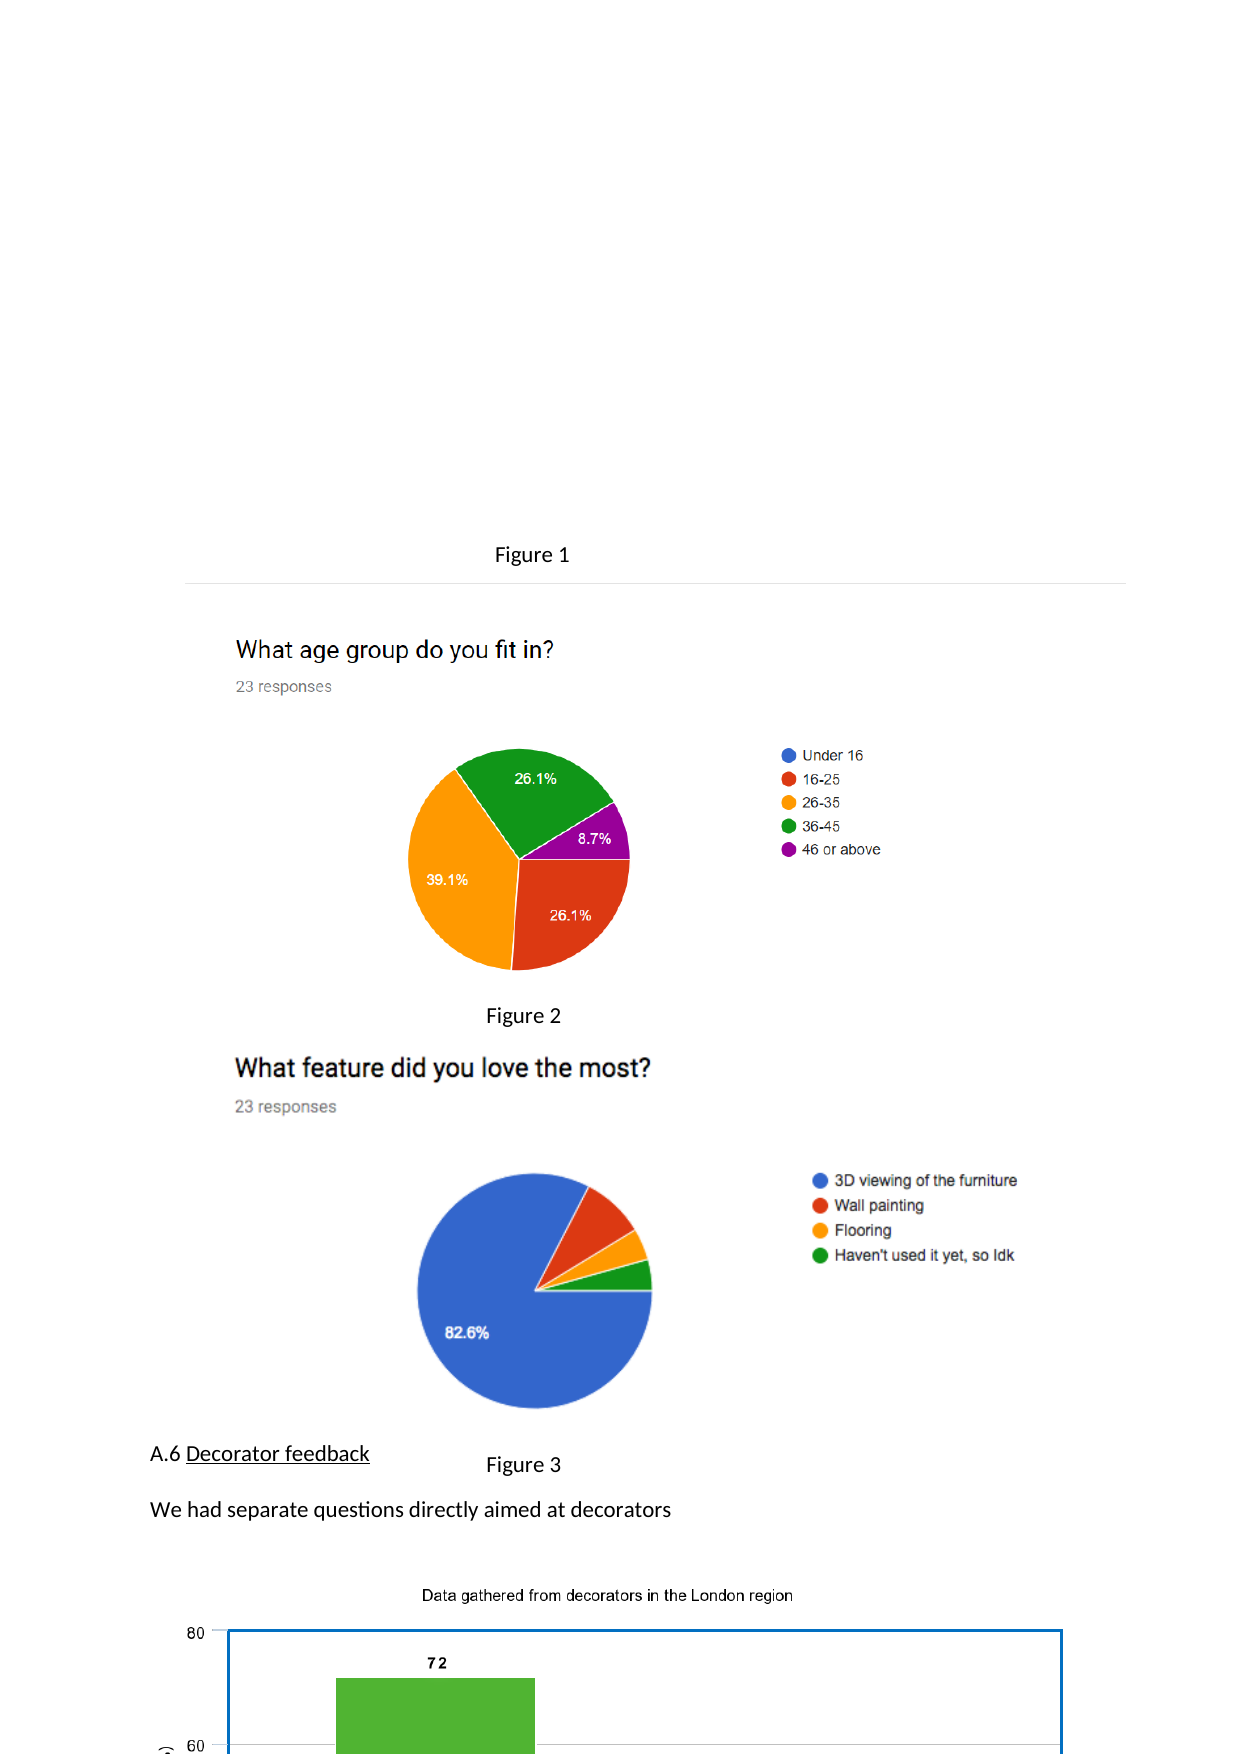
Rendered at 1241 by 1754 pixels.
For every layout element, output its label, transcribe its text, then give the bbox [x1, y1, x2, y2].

text A.6 Decorator feedback [150, 1439, 1090, 1467]
picture [137, 1574, 1077, 1754]
picture [206, 1467, 1089, 1488]
text We had separate questions directly aimed at decorators [150, 1495, 1090, 1523]
picture [185, 583, 1126, 1439]
